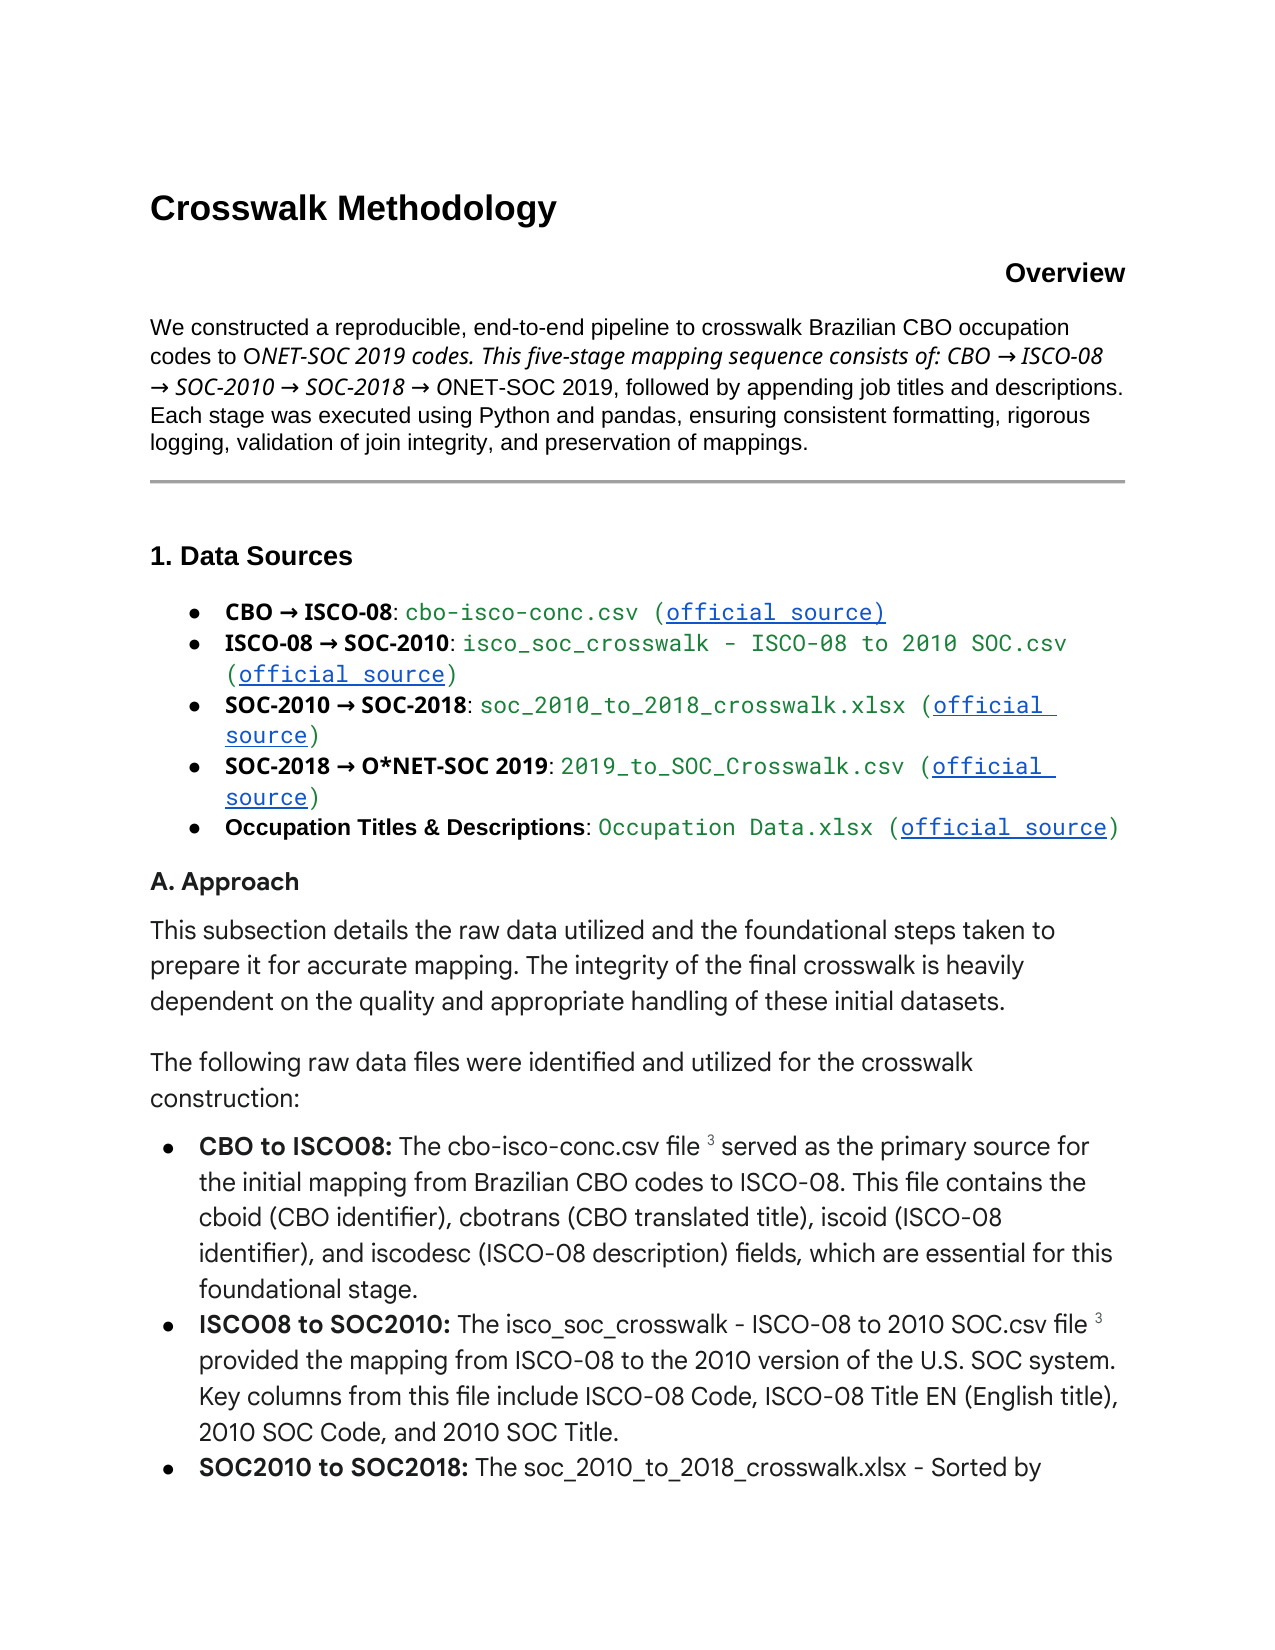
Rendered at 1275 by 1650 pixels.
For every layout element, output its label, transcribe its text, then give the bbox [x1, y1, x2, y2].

subtitle Crosswalk Methodology [150, 187, 1125, 228]
subtitle A. Approach [150, 867, 1125, 898]
list SOC-2018 → O*NET-SOC 2019: 2019_to_SOC_Crosswalk.csv (official source) [187, 750, 1125, 811]
list CBO to ISCO08: The cbo-isco-conc.csv file 3 served as the primary source for the initial mapping from Brazilian CBO codes to ISCO-08. This file contains the cboid (CBO identifier), cbotrans (CBO translated title), iscoid (ISCO-08 identifier), and iscodesc (ISCO-08 description) fields, which are essential for this foundational stage. [161, 1131, 1125, 1305]
list CBO → ISCO-08: cbo-isco-conc.csv (official source) [187, 596, 1125, 627]
subtitle 1. Data Sources [150, 539, 1125, 571]
subtitle Overview [150, 257, 1125, 289]
text This subsection details the raw data utilized and the foundational steps taken to prepare it for accurate mapping. The integrity of the final crosswalk is heavily dependent on the quality and appropriate handling of these initial datasets. [150, 915, 1125, 1018]
list ISCO08 to SOC2010: The isco_soc_crosswalk - ISCO-08 to 2010 SOC.csv file 3 provided the mapping from ISCO-08 to the 2010 version of the U.S. SOC system. Key columns from this file include ISCO-08 Code, ISCO-08 Title EN (English title), 2010 SOC Code, and 2010 SOC Title. [161, 1310, 1125, 1448]
list Occupation Titles & Descriptions: Occupation Data.xlsx (official source) [187, 811, 1125, 842]
text We constructed a reproducible, end-to-end pipeline to crosswalk Brazilian CBO occupation codes to ONET-SOC 2019 codes. This five-stage mapping sequence consists of: CBO → ISCO-08 → SOC-2010 → SOC-2018 → ONET-SOC 2019, followed by appending job titles and descriptions. Each stage was executed using Python and pandas, ensuring consistent formatting, rigorous logging, validation of join integrity, and preservation of mappings. [150, 314, 1125, 455]
text The following raw data files were identified and utilized for the crosswalk construction: [150, 1047, 1125, 1114]
list ISCO-08 → SOC-2010: isco_soc_crosswalk - ISCO-08 to 2010 SOC.csv (official source) [187, 627, 1125, 688]
list SOC-2010 → SOC-2018: soc_2010_to_2018_crosswalk.xlsx (official source) [187, 688, 1125, 750]
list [161, 1453, 1125, 1484]
